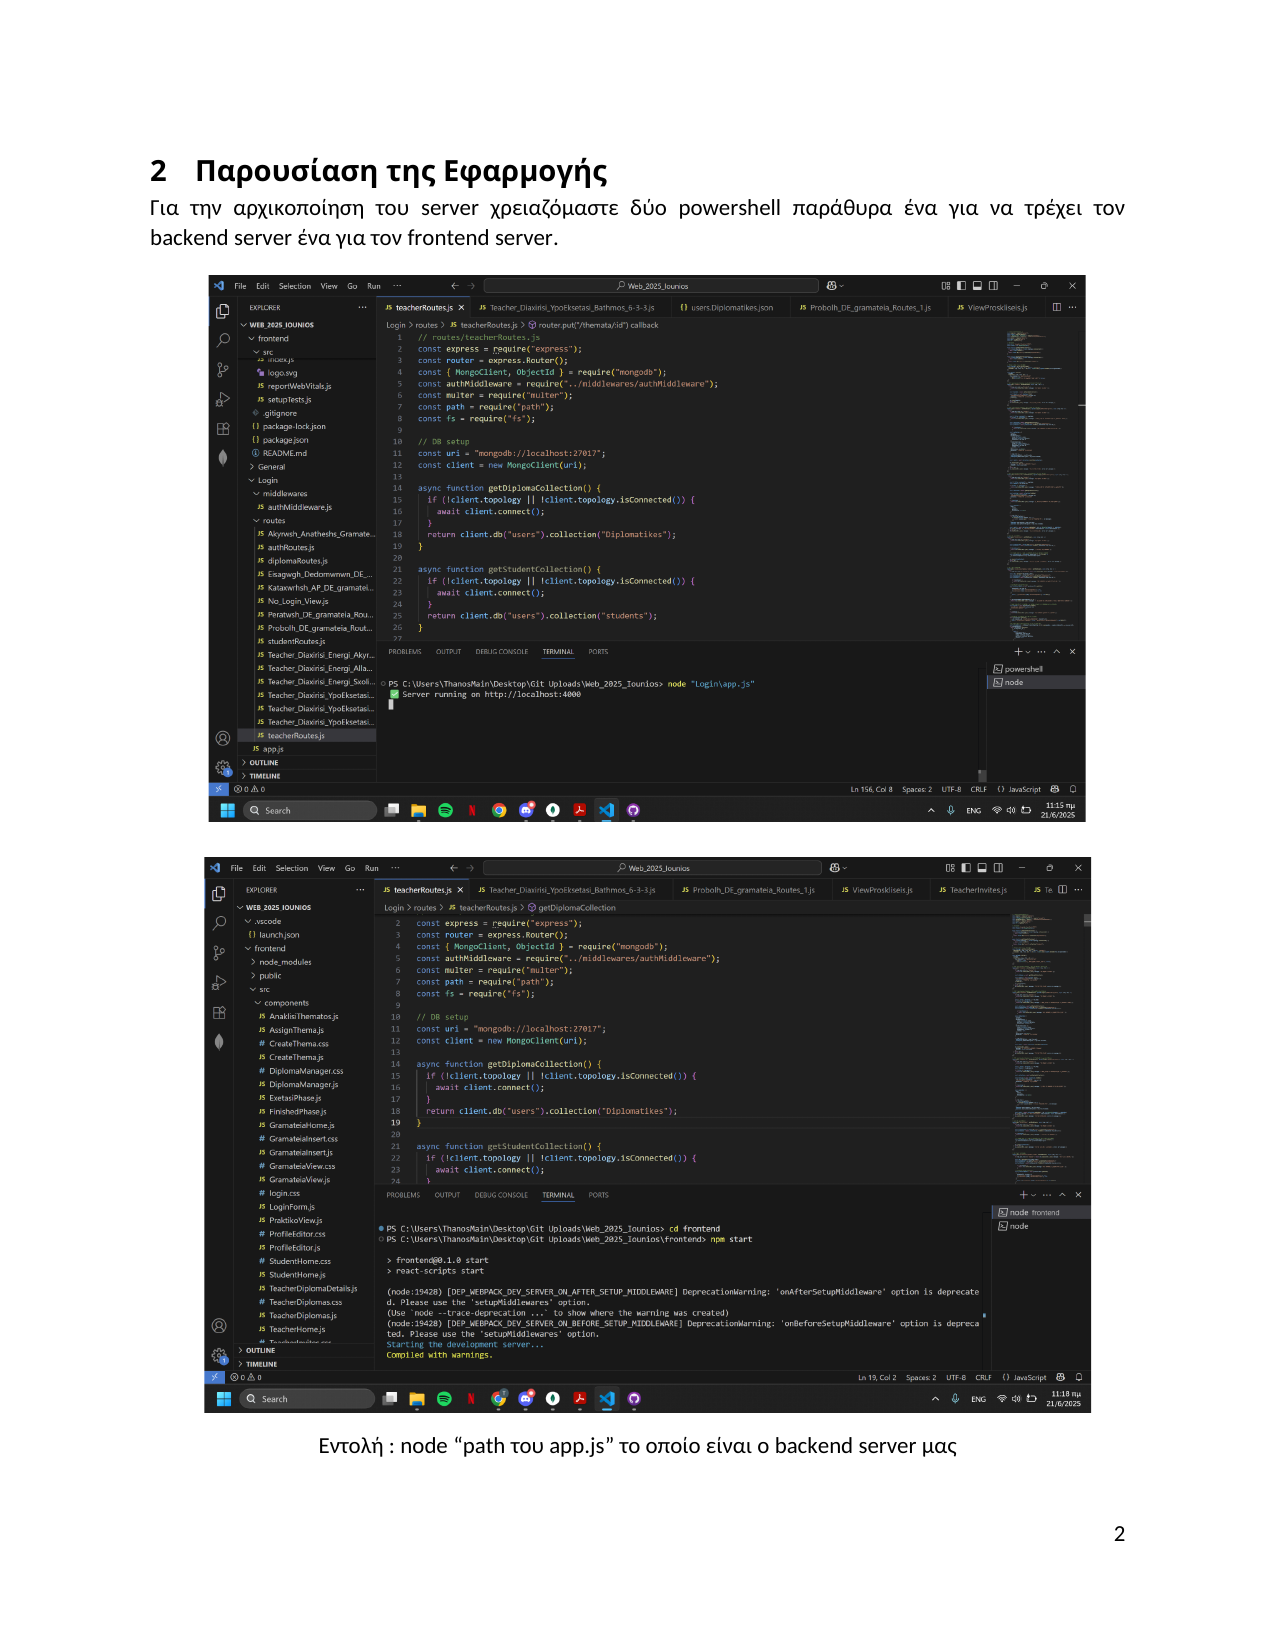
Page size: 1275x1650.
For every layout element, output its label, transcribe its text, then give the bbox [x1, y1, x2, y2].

text Για την αρχικοποίηση του server χρειαζόμαστε δύο powershell παράθυρα ένα για να τρέχει τον backend server ένα για τον frontend server. [150, 193, 1125, 251]
subtitle Παρουσίαση της Εφαρμογής [150, 150, 1125, 190]
picture [204, 857, 1092, 1413]
picture [208, 275, 1086, 822]
